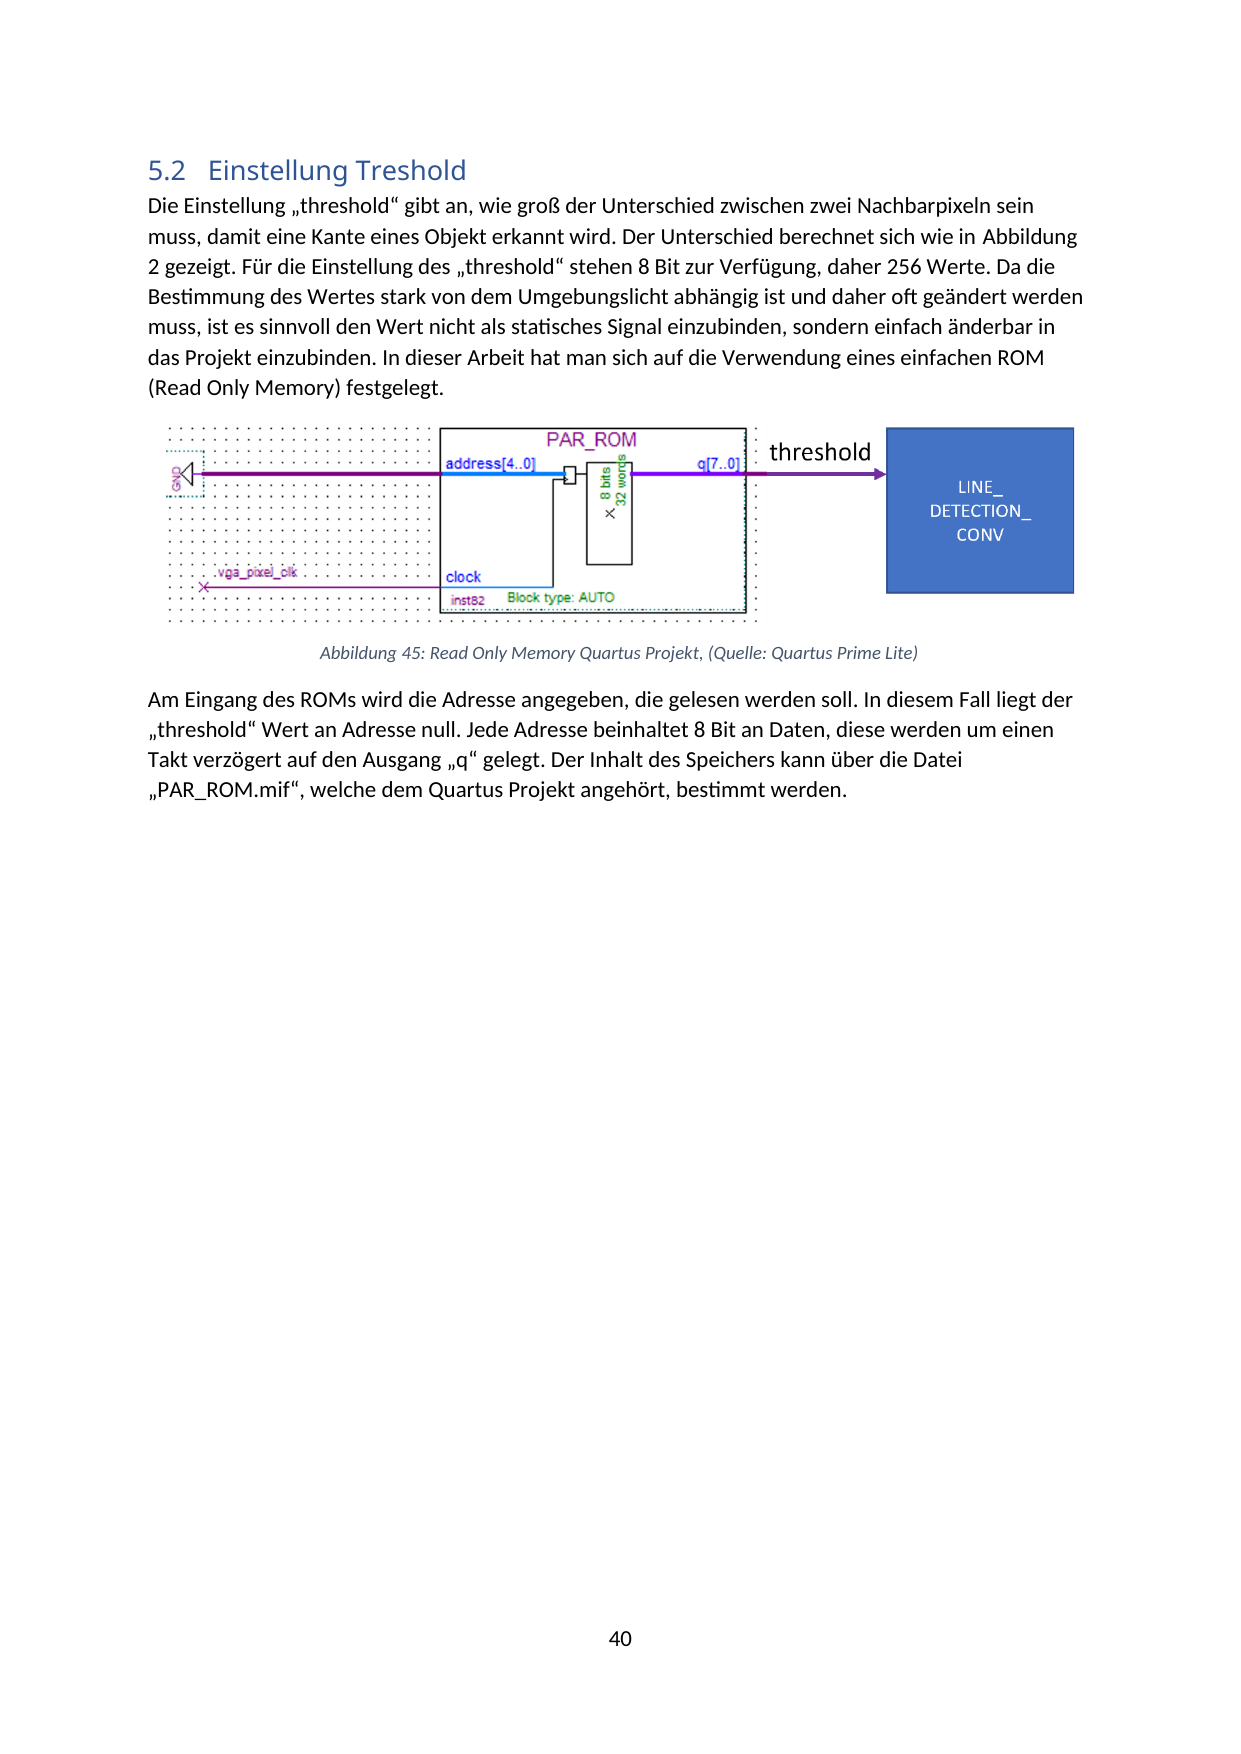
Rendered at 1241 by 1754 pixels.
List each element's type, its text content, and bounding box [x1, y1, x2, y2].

picture [166, 419, 1075, 623]
text Die Einstellung „threshold“ gibt an, wie groß der Unterschied zwischen zwei Nachbarpixeln sein muss, damit eine Kante eines Objekt erkannt wird. Der Unterschied berechnet sich wie in Abbildung 2 gezeigt. Für die Einstellung des „threshold“ stehen 8 Bit zur Verfügung, daher 256 Werte. Da die Bestimmung des Wertes stark von dem Umgebungslicht abhängig ist und daher oft geändert werden muss, ist es sinnvoll den Wert nicht als statisches Signal einzubinden, sondern einfach änderbar in das Projekt einzubinden. In dieser Arbeit hat man sich auf die Verwendung eines einfachen ROM (Read Only Memory) festgelegt. [148, 192, 1093, 401]
subtitle Einstellung Treshold [148, 152, 1093, 189]
text Am Eingang des ROMs wird die Adresse angegeben, die gelesen werden soll. In diesem Fall liegt der „threshold“ Wert an Adresse null. Jede Adresse beinhaltet 8 Bit an Daten, diese werden um einen Takt verzögert auf den Ausgang „q“ gelegt. Der Inhalt des Speichers kann über die Datei „PAR_ROM.mif“, welche dem Quartus Projekt angehört, bestimmt werden. [148, 685, 1093, 803]
